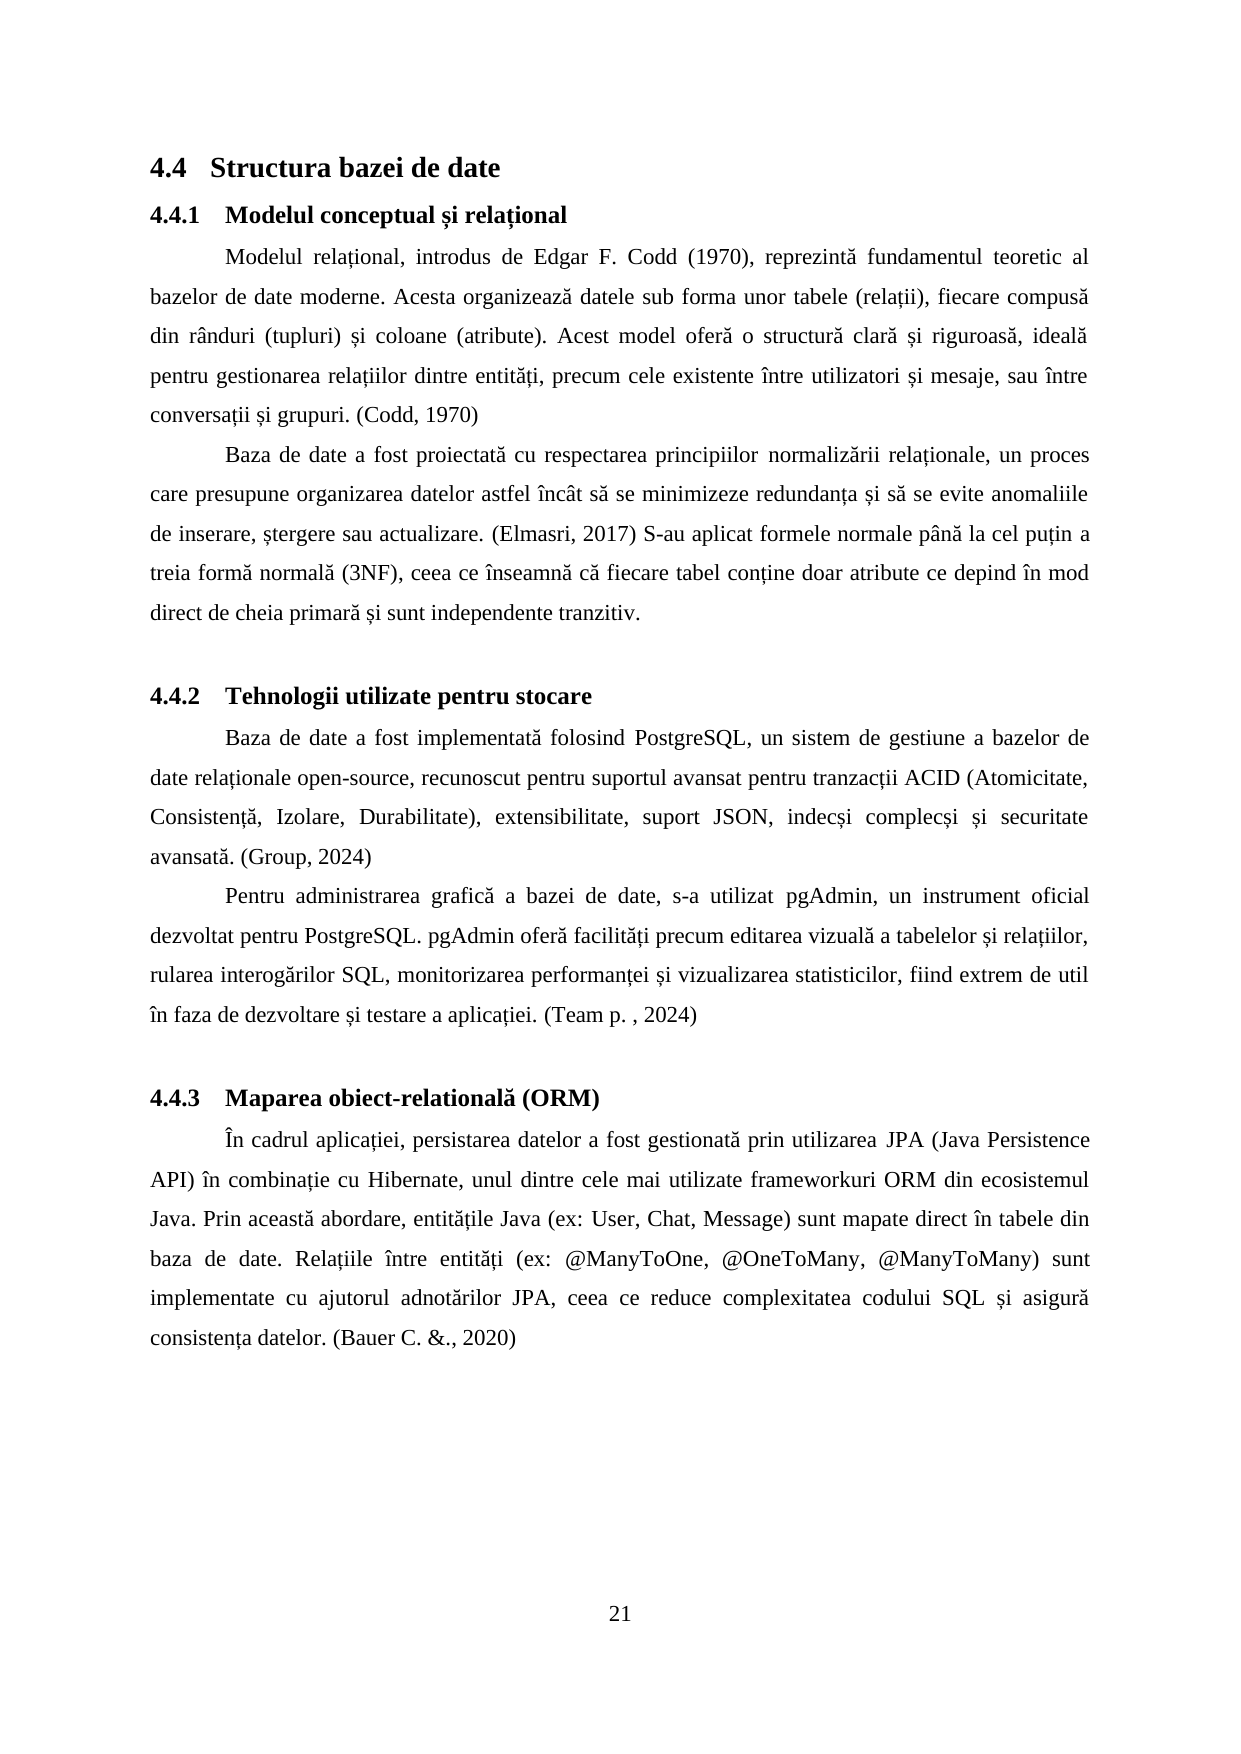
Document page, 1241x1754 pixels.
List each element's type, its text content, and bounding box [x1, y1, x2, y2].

text În cadrul aplicației, persistarea datelor a fost gestionată prin utilizarea JPA (Java Persistence API) în combinație cu Hibernate, unul dintre cele mai utilizate frameworkuri ORM din ecosistemul Java. Prin această abordare, entitățile Java (ex: User, Chat, Message) sunt mapate direct în tabele din baza de date. Relațiile între entități (ex: @ManyToOne, @OneToMany, @ManyToMany) sunt implementate cu ajutorul adnotărilor JPA, ceea ce reduce complexitatea codului SQL și asigură consistența datelor. [150, 1127, 1090, 1350]
text Modelul relațional, introdus de Edgar F. Codd (1970), reprezintă fundamentul teoretic al bazelor de date moderne. Acesta organizează datele sub forma unor tabele (relații), fiecare compusă din rânduri (tupluri) și coloane (atribute). Acest model oferă o structură clară și riguroasă, ideală pentru gestionarea relațiilor dintre entități, precum cele existente între utilizatori și mesaje, sau între conversații și grupuri. [150, 243, 1090, 428]
text Baza de date a fost implementată folosind PostgreSQL, un sistem de gestiune a bazelor de date relaționale open-source, recunoscut pentru suportul avansat pentru tranzacții ACID (Atomicitate, Consistență, Izolare, Durabilitate), extensibilitate, suport JSON, indecși complecși și securitate avansată. [150, 724, 1090, 869]
subtitle Maparea obiect-relatională (ORM) [150, 1083, 1090, 1112]
text Pentru administrarea grafică a bazei de date, s-a utilizat pgAdmin, un instrument oficial dezvoltat pentru PostgreSQL. pgAdmin oferă facilități precum editarea vizuală a tabelelor și relațiilor, rularea interogărilor SQL, monitorizarea performanței și vizualizarea statisticilor, fiind extrem de util în faza de dezvoltare și testare a aplicației. [150, 882, 1090, 1027]
subtitle Tehnologii utilizate pentru stocare [150, 681, 1090, 710]
text Baza de date a fost proiectată cu respectarea principiilor normalizării relaționale, un proces care presupune organizarea datelor astfel încât să se minimizeze redundanța și să se evite anomaliile de inserare, ștergere sau actualizare. S-au aplicat formele normale până la cel puțin a treia formă normală (3NF), ceea ce înseamnă că fiecare tabel conține doar atribute ce depind în mod direct de cheia primară și sunt independente tranzitiv. [150, 441, 1090, 625]
subtitle Structura bazei de date [150, 150, 1090, 183]
subtitle Modelul conceptual și relațional [150, 200, 1090, 229]
